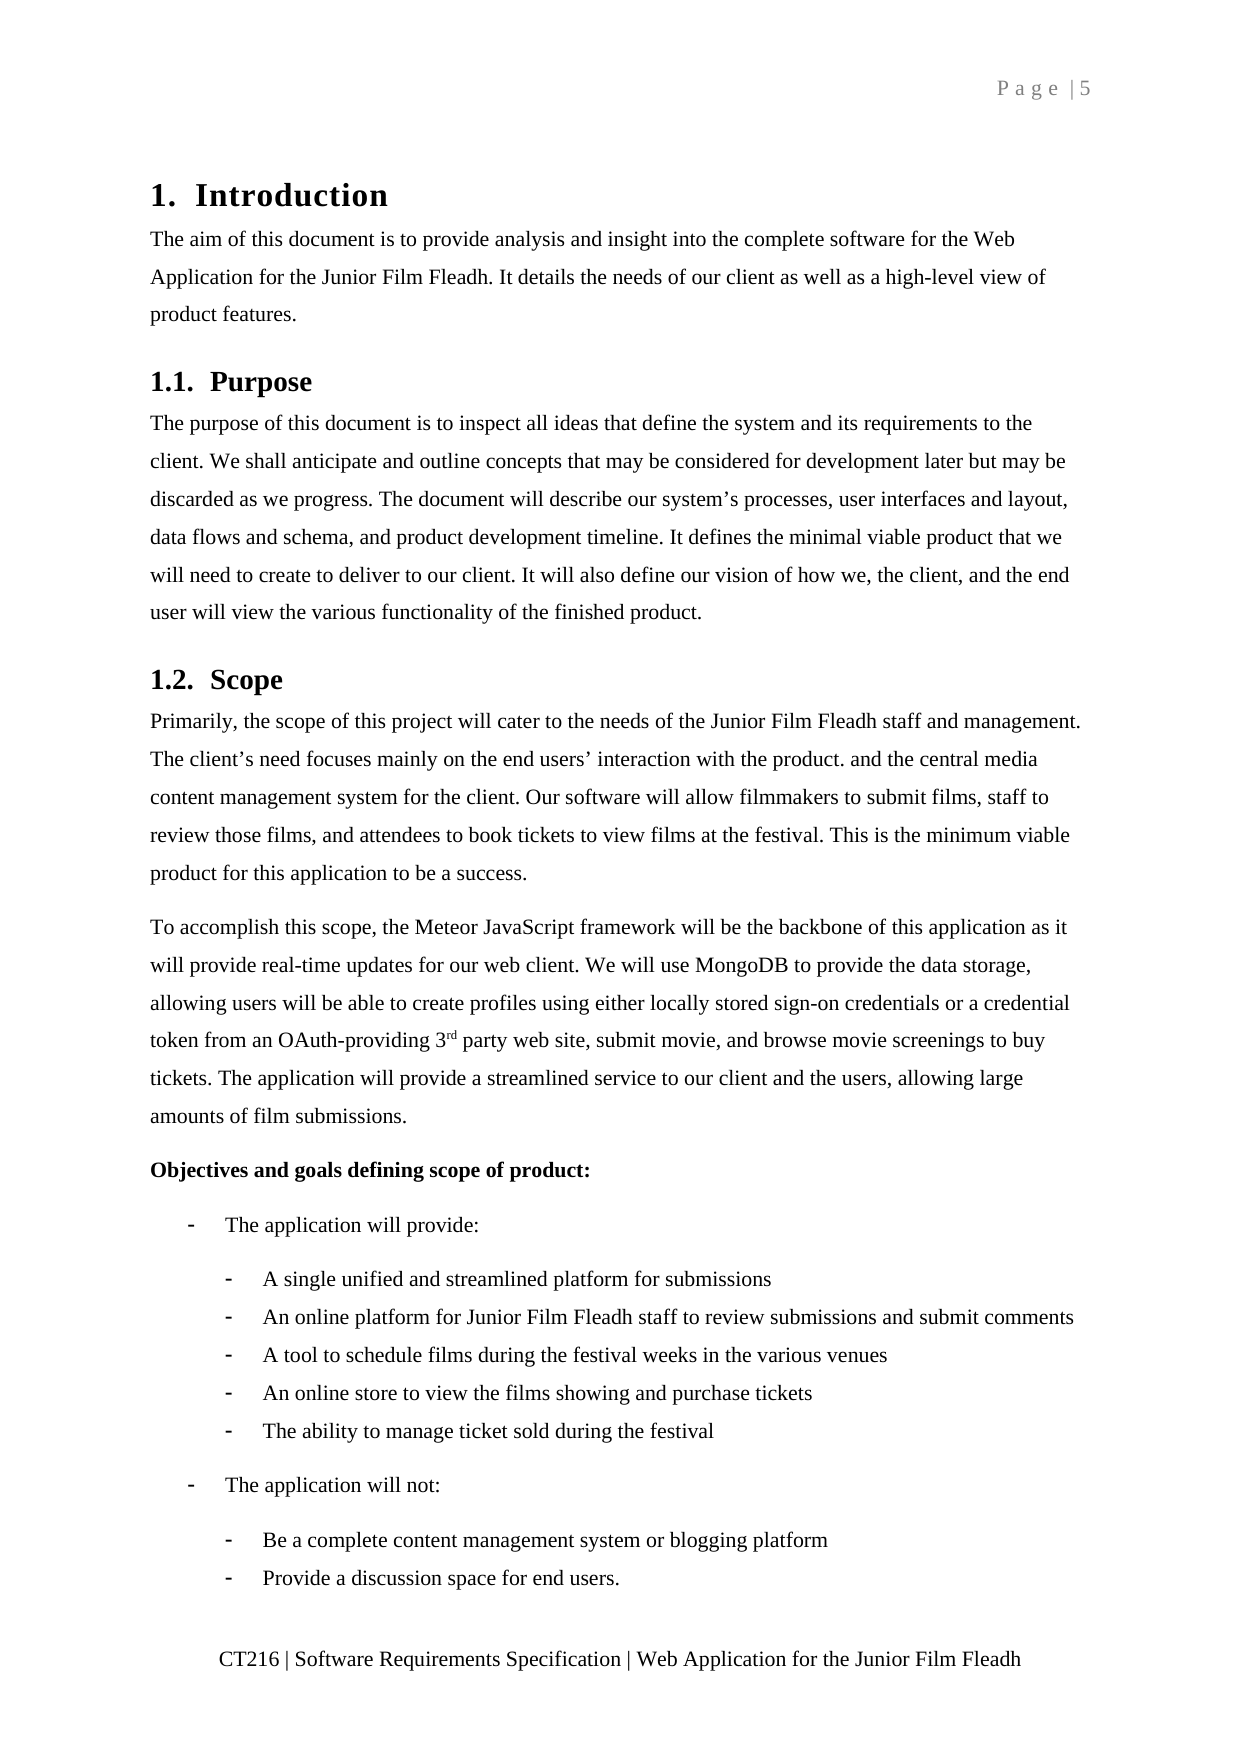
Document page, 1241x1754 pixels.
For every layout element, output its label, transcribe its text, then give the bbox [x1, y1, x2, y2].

list An online store to view the films showing and purchase tickets [225, 1380, 1090, 1405]
subtitle Scope [150, 662, 1090, 696]
list A single unified and streamlined platform for submissions [225, 1266, 1090, 1292]
subtitle Introduction [150, 175, 1090, 213]
list The ability to manage ticket sold during the festival [225, 1418, 1090, 1443]
list The application will not: [150, 1472, 1090, 1497]
subtitle Purpose [150, 364, 1090, 398]
list An online platform for Junior Film Fleadh staff to review submissions and submit comments [225, 1304, 1090, 1329]
list Provide a discussion space for end users. [225, 1564, 1090, 1590]
list A tool to schedule films during the festival weeks in the various venues [225, 1342, 1090, 1367]
text Objectives and goals defining scope of product: [150, 1157, 1090, 1183]
list Be a complete content management system or blogging platform [225, 1527, 1090, 1552]
text The purpose of this document is to inspect all ideas that define the system and its requirements to the client. We shall anticipate and outline concepts that may be considered for development later but may be discarded as we progress. The document will describe our system’s processes, user interfaces and layout, data flows and schema, and product development timeline. It defines the minimal viable product that we will need to create to deliver to our client. It will also define our vision of how we, the client, and the end user will view the various functionality of the finished product. [150, 410, 1090, 624]
text The aim of this document is to provide analysis and insight into the complete software for the Web Application for the Junior Film Fleadh. It details the needs of our client as well as a high-level view of product features. [150, 226, 1090, 327]
text Primarily, the scope of this project will cater to the needs of the Junior Film Fleadh staff and management. The client’s need focuses mainly on the end users’ interaction with the product. and the central media content management system for the client. Our software will allow filmmakers to submit films, staff to review those films, and attendees to book tickets to view films at the festival. This is the minimum viable product for this application to be a success. [150, 708, 1090, 885]
list The application will provide: [187, 1212, 1090, 1237]
text To accomplish this scope, the Meteor JavaScript framework will be the backbone of this application as it will provide real-time updates for our web client. We will use MongoDB to provide the data storage, allowing users will be able to create profiles using either locally stored sign-on credentials or a credential token from an OAuth-providing 3rd party web site, submit movie, and browse movie screenings to buy tickets. The application will provide a streamlined service to our client and the users, allowing large amounts of film submissions. [150, 914, 1090, 1128]
